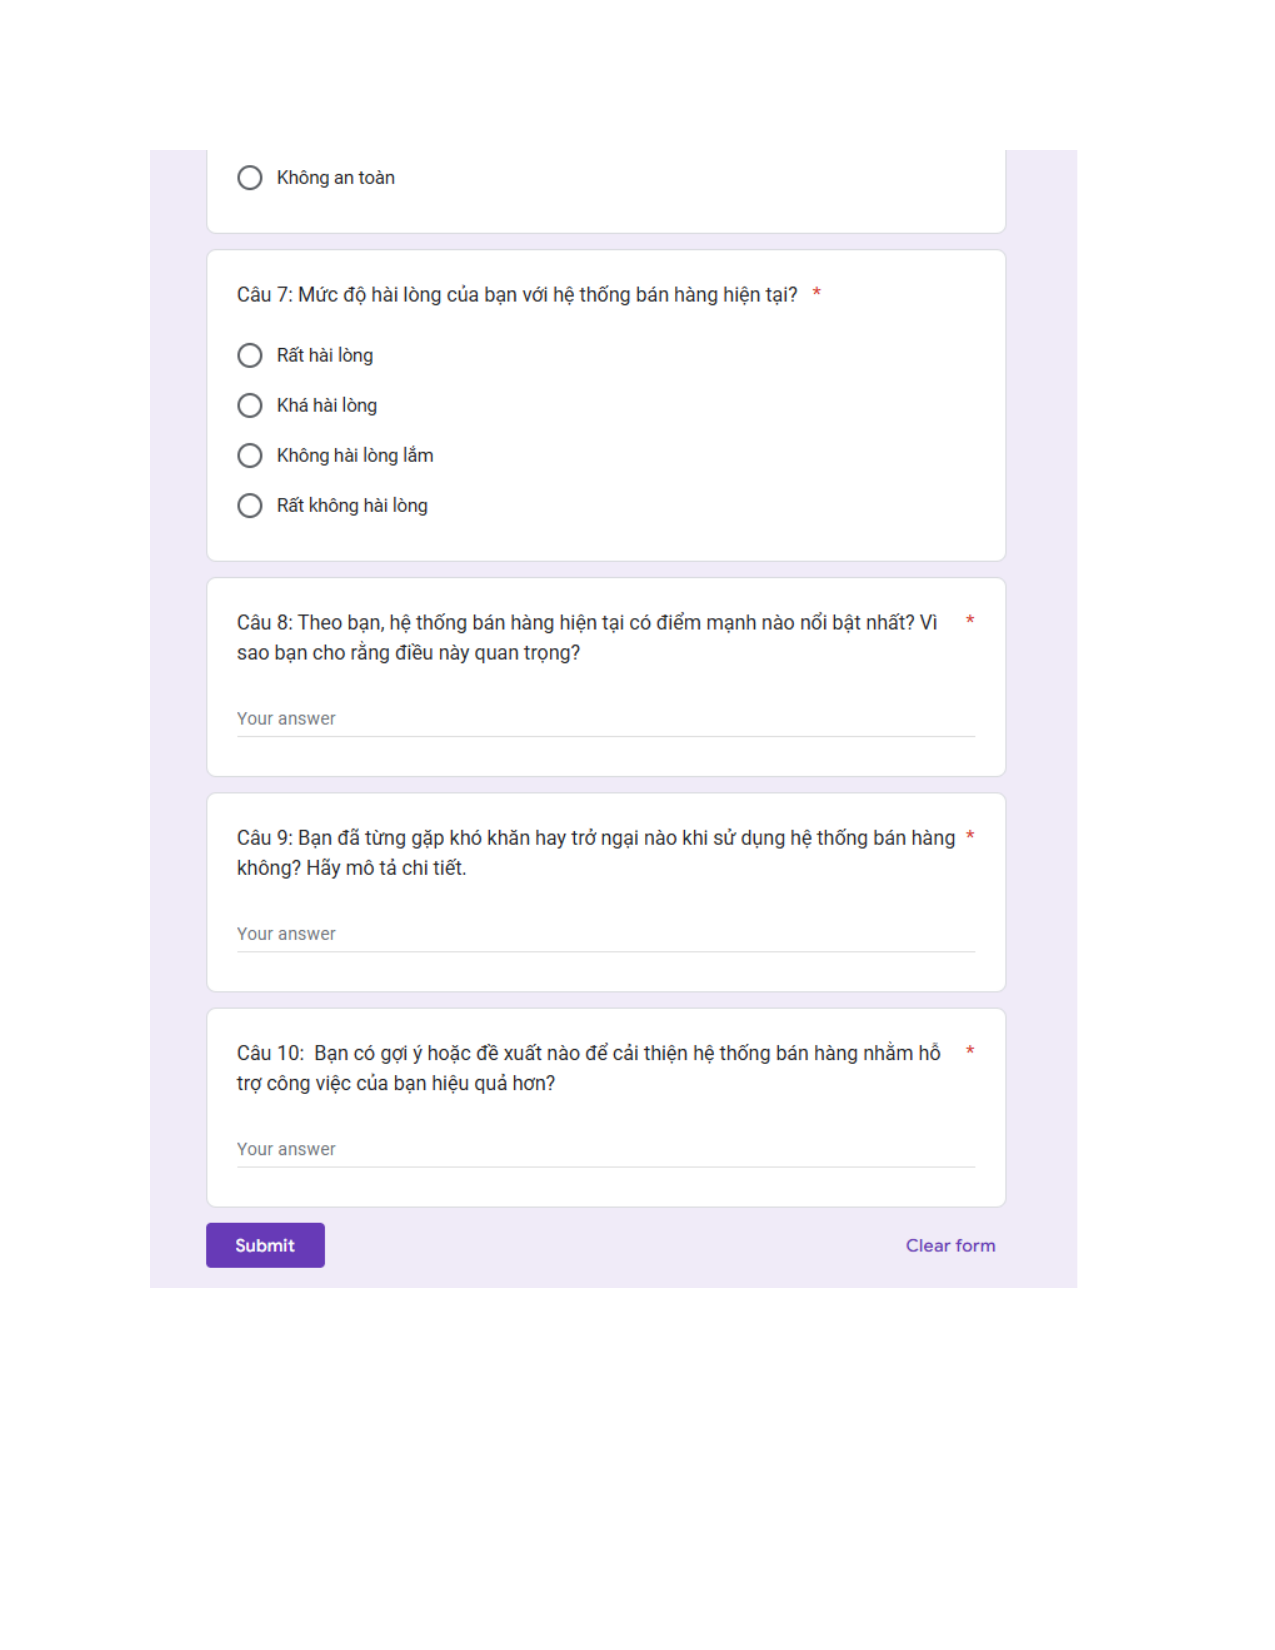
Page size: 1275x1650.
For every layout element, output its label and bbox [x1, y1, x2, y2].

picture [150, 150, 1078, 1288]
